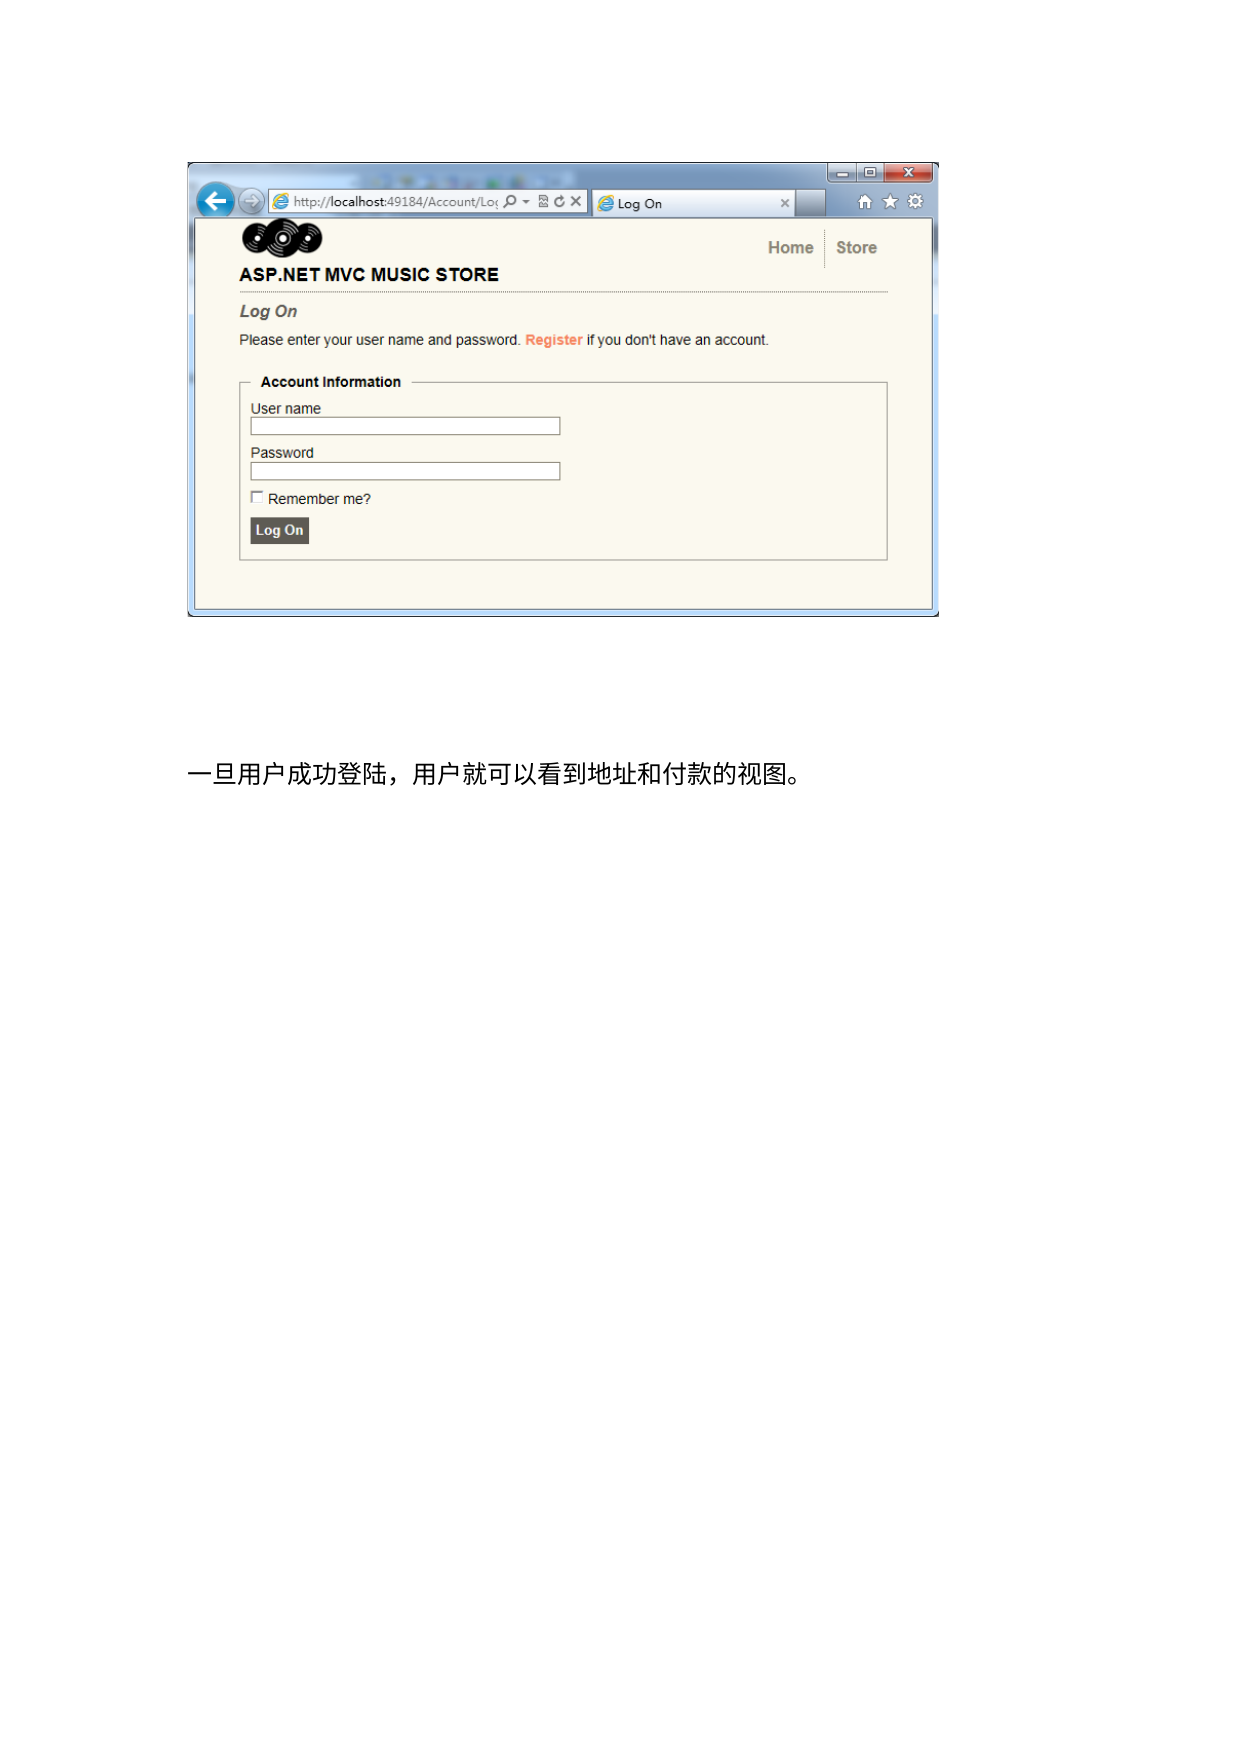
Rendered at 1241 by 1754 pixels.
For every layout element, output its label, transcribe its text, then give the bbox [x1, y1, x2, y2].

picture [187, 162, 939, 617]
text 一旦用户成功登陆，用户就可以看到地址和付款的视图。 [187, 740, 1053, 805]
